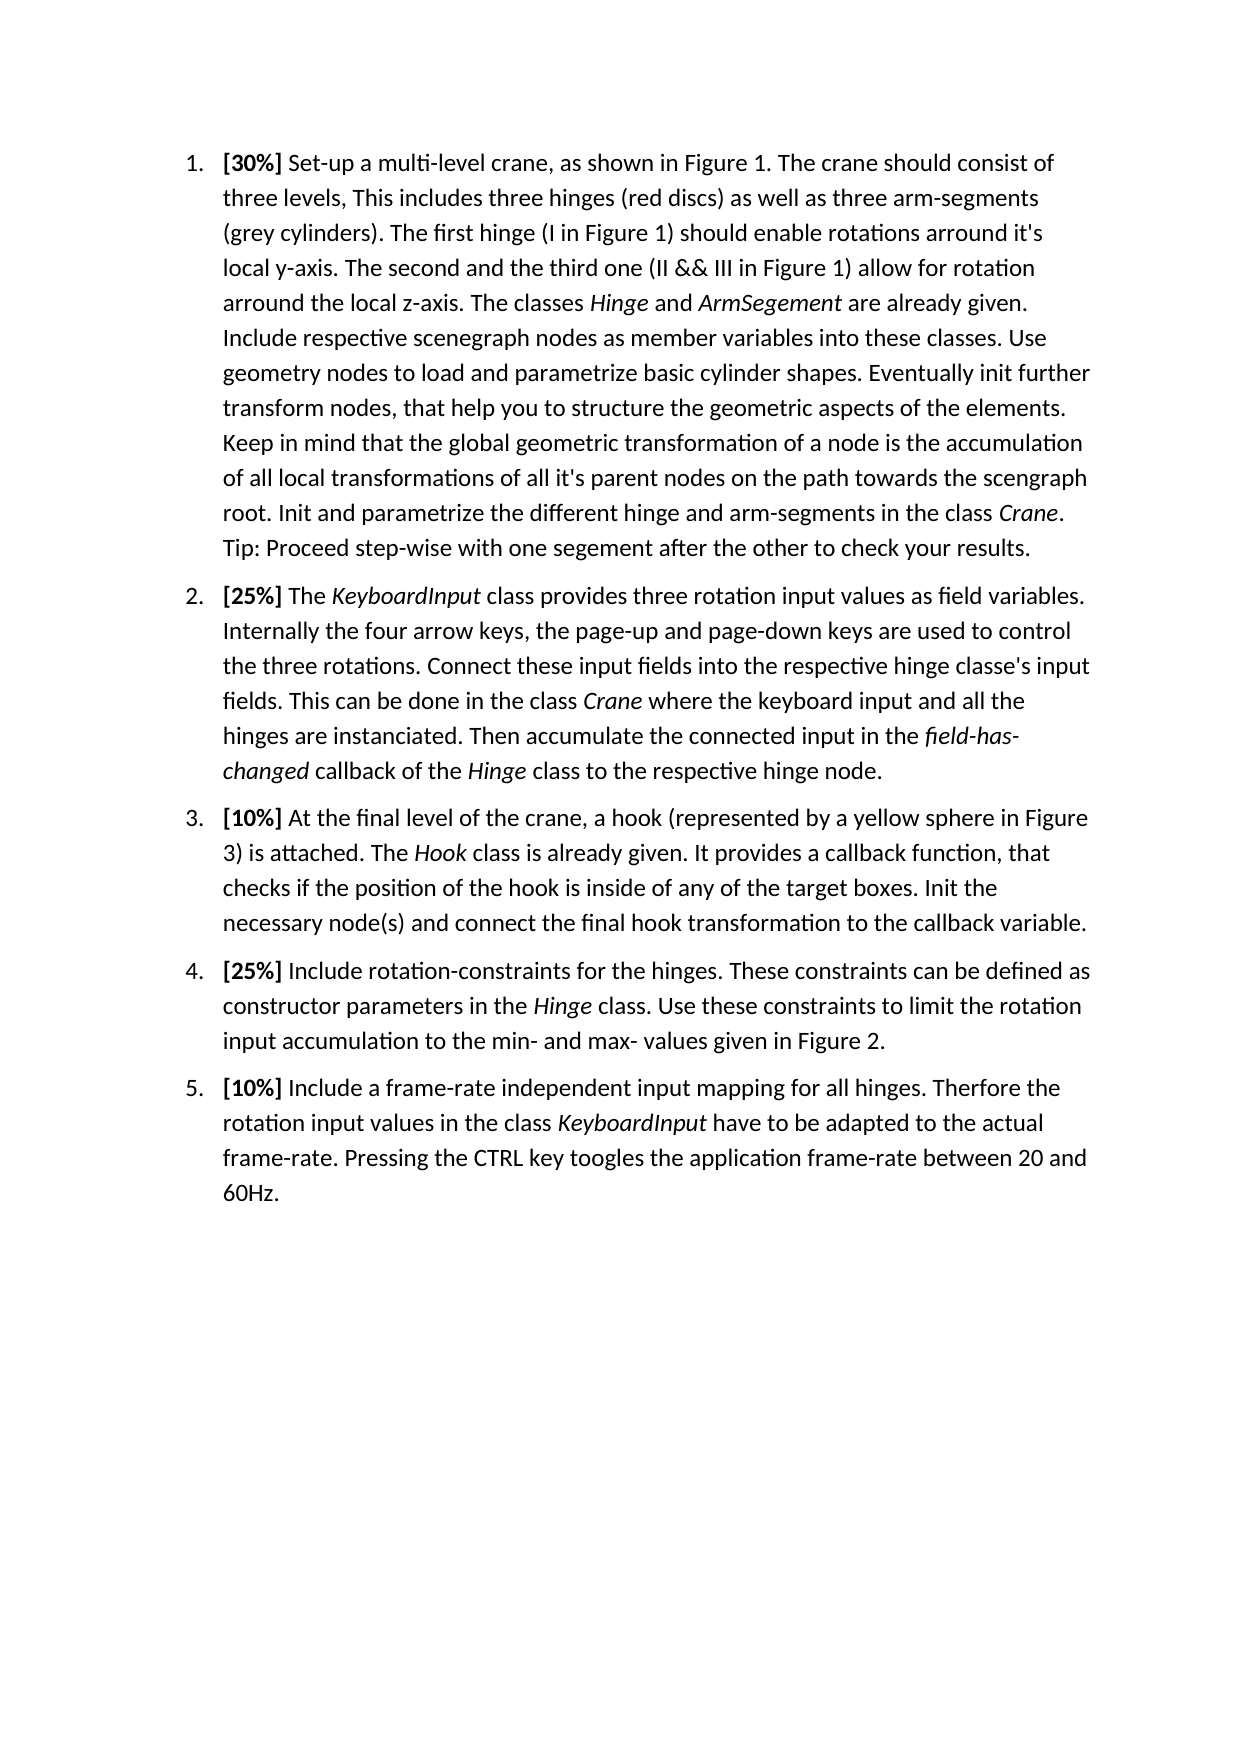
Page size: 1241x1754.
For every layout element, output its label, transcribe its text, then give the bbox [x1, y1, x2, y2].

list [10%] Include a frame-rate independent input mapping for all hinges. Therfore the rotation input values in the class KeyboardInput have to be adapted to the actual frame-rate. Pressing the CTRL key toogles the application frame-rate between 20 and 60Hz. [185, 1073, 1093, 1208]
list [30%] Set-up a multi-level crane, as shown in Figure 1. The crane should consist of three levels, This includes three hinges (red discs) as well as three arm-segments (grey cylinders). The first hinge (I in Figure 1) should enable rotations arround it's local y-axis. The second and the third one (II && III in Figure 1) allow for rotation arround the local z-axis. The classes Hinge and ArmSegement are already given. Include respective scenegraph nodes as member variables into these classes. Use geometry nodes to load and parametrize basic cylinder shapes. Eventually init further transform nodes, that help you to structure the geometric aspects of the elements. Keep in mind that the global geometric transformation of a node is the accumulation of all local transformations of all it's parent nodes on the path towards the scengraph root. Init and parametrize the different hinge and arm-segments in the class Crane. Tip: Proceed step-wise with one segement after the other to check your results. [185, 148, 1093, 563]
list [25%] The KeyboardInput class provides three rotation input values as field variables. Internally the four arrow keys, the page-up and page-down keys are used to control the three rotations. Connect these input fields into the respective hinge classe's input fields. This can be done in the class Crane where the keyboard input and all the hinges are instanciated. Then accumulate the connected input in the field-has-changed callback of the Hinge class to the respective hinge node. [185, 580, 1093, 786]
list [10%] At the final level of the crane, a hook (represented by a yellow sphere in Figure 3) is attached. The Hook class is already given. It provides a callback function, that checks if the position of the hook is inside of any of the target boxes. Init the necessary node(s) and connect the final hook transformation to the callback variable. [185, 803, 1093, 938]
list [25%] Include rotation-constraints for the hinges. These constraints can be defined as constructor parameters in the Hinge class. Use these constraints to limit the rotation input accumulation to the min- and max- values given in Figure 2. [185, 955, 1093, 1056]
